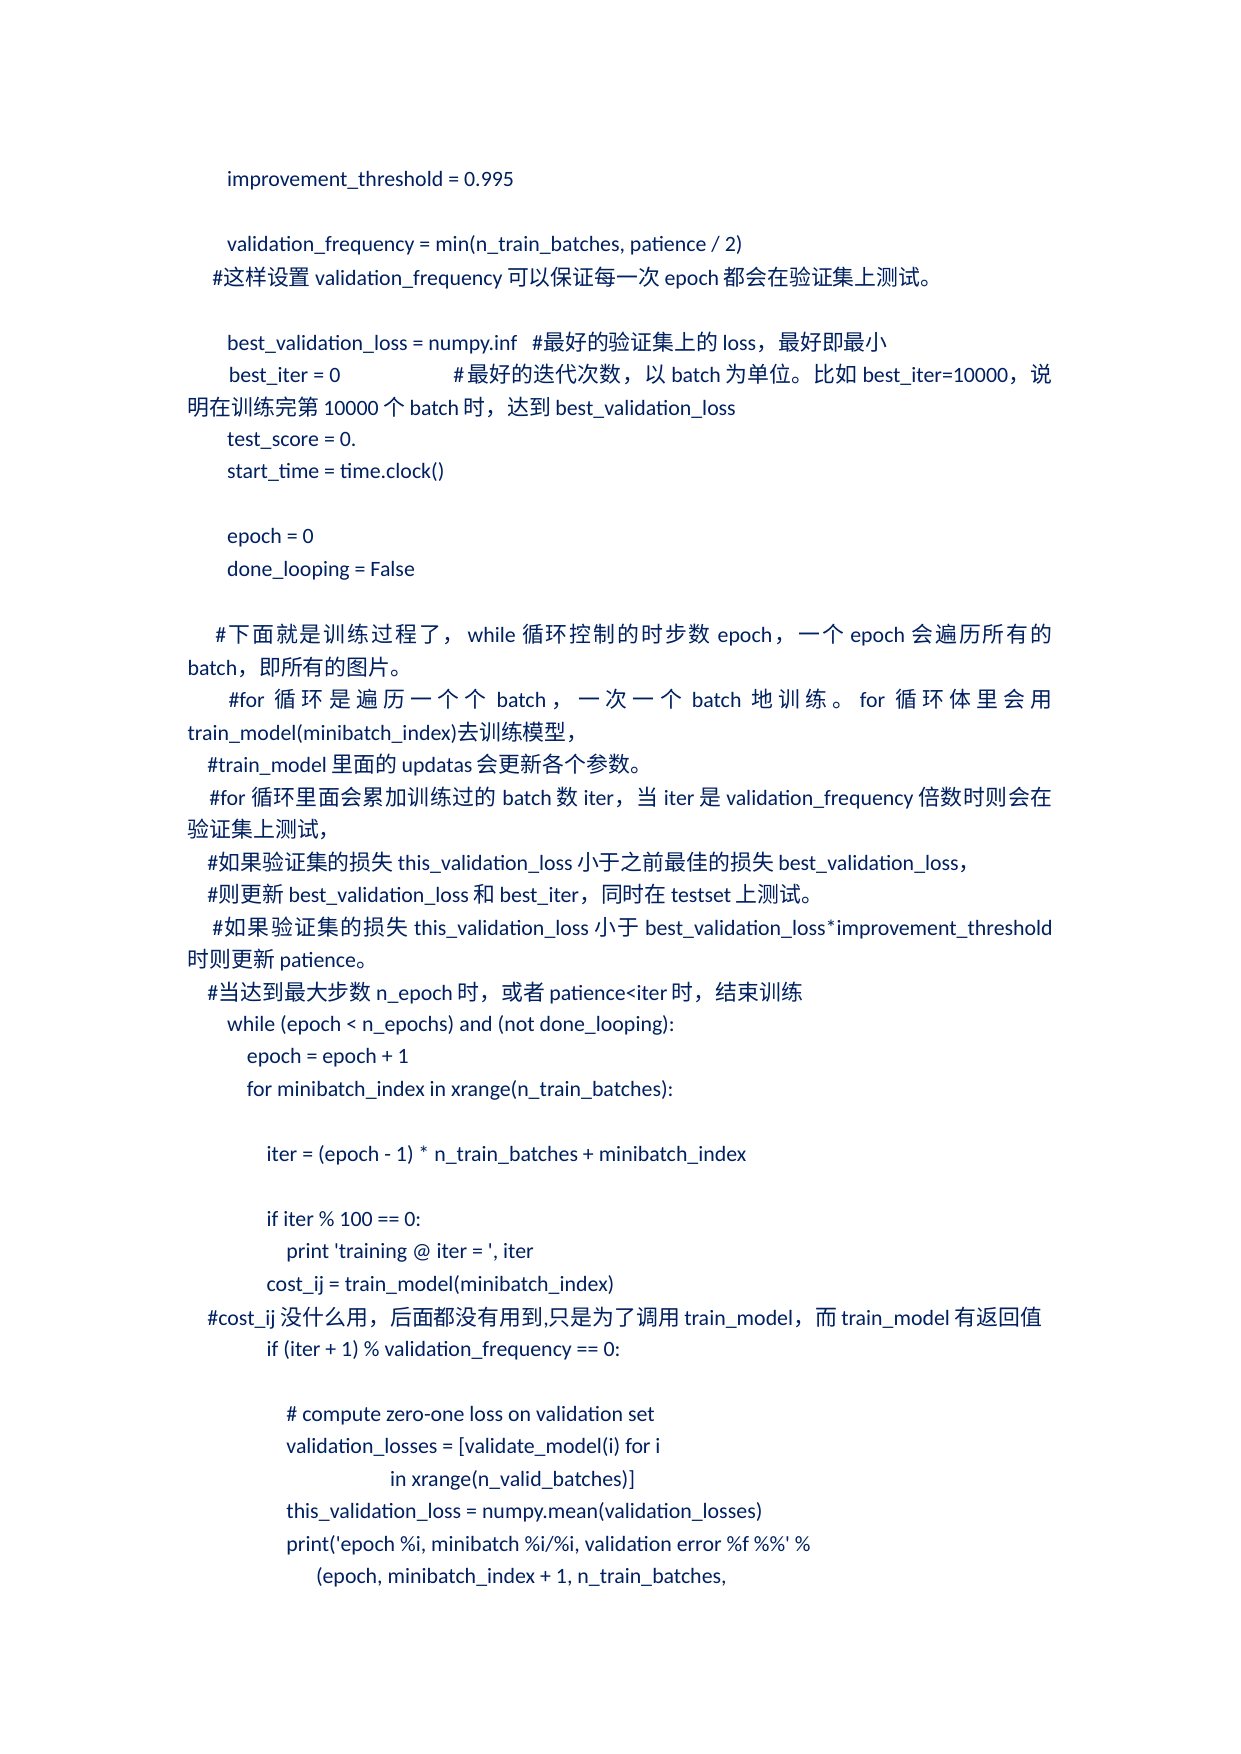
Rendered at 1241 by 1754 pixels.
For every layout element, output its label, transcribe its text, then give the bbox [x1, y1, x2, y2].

list print('epoch %i, minibatch %i/%i, validation error %f %%' % [187, 1527, 1053, 1559]
list print 'training @ iter = ', iter [187, 1234, 1053, 1267]
list # compute zero-one loss on validation set [187, 1397, 1053, 1429]
list improvement_threshold = 0.995 [187, 162, 1053, 194]
list #这样设置validation_frequency可以保证每一次epoch都会在验证集上测试。 [187, 259, 1053, 292]
list #当达到最大步数n_epoch时，或者patience<iter时，结束训练 [187, 974, 1053, 1007]
list best_iter = 0 #最好的迭代次数，以batch为单位。比如best_iter=10000，说明在训练完第10000个batch时，达到best_validation_loss [187, 357, 1053, 422]
list test_score = 0. [187, 422, 1053, 454]
list #for循环是遍历一个个batch，一次一个batch地训练。for循环体里会用train_model(minibatch_index)去训练模型， [187, 682, 1053, 747]
list #train_model里面的updatas会更新各个参数。 [187, 747, 1053, 779]
list epoch = 0 [187, 519, 1053, 552]
list cost_ij = train_model(minibatch_index) [187, 1267, 1053, 1299]
list if (iter + 1) % validation_frequency == 0: [187, 1332, 1053, 1364]
list in xrange(n_valid_batches)] [187, 1462, 1053, 1494]
list #如果验证集的损失this_validation_loss小于best_validation_loss*improvement_threshold时则更新patience。 [187, 909, 1053, 974]
list #for循环里面会累加训练过的batch数iter，当iter是validation_frequency倍数时则会在验证集上测试， [187, 779, 1053, 844]
list validation_losses = [validate_model(i) for i [187, 1429, 1053, 1462]
list if iter % 100 == 0: [187, 1202, 1053, 1234]
list epoch = epoch + 1 [187, 1039, 1053, 1072]
list while (epoch < n_epochs) and (not done_looping): [187, 1007, 1053, 1039]
list iter = (epoch - 1) * n_train_batches + minibatch_index [187, 1137, 1053, 1169]
list validation_frequency = min(n_train_batches, patience / 2) [187, 227, 1053, 259]
list best_validation_loss = numpy.inf #最好的验证集上的loss，最好即最小 [187, 324, 1053, 357]
list done_looping = False [187, 552, 1053, 584]
list #下面就是训练过程了，while循环控制的时步数epoch，一个epoch会遍历所有的batch，即所有的图片。 [187, 617, 1053, 682]
list start_time = time.clock() [187, 454, 1053, 487]
list this_validation_loss = numpy.mean(validation_losses) [187, 1494, 1053, 1527]
list #如果验证集的损失this_validation_loss小于之前最佳的损失best_validation_loss， [187, 844, 1053, 877]
list (epoch, minibatch_index + 1, n_train_batches, [187, 1559, 1053, 1592]
list #则更新best_validation_loss和best_iter，同时在testset上测试。 [187, 877, 1053, 909]
list #cost_ij 没什么用，后面都没有用到,只是为了调用train_model，而train_model有返回值 [187, 1299, 1053, 1332]
list for minibatch_index in xrange(n_train_batches): [187, 1072, 1053, 1104]
